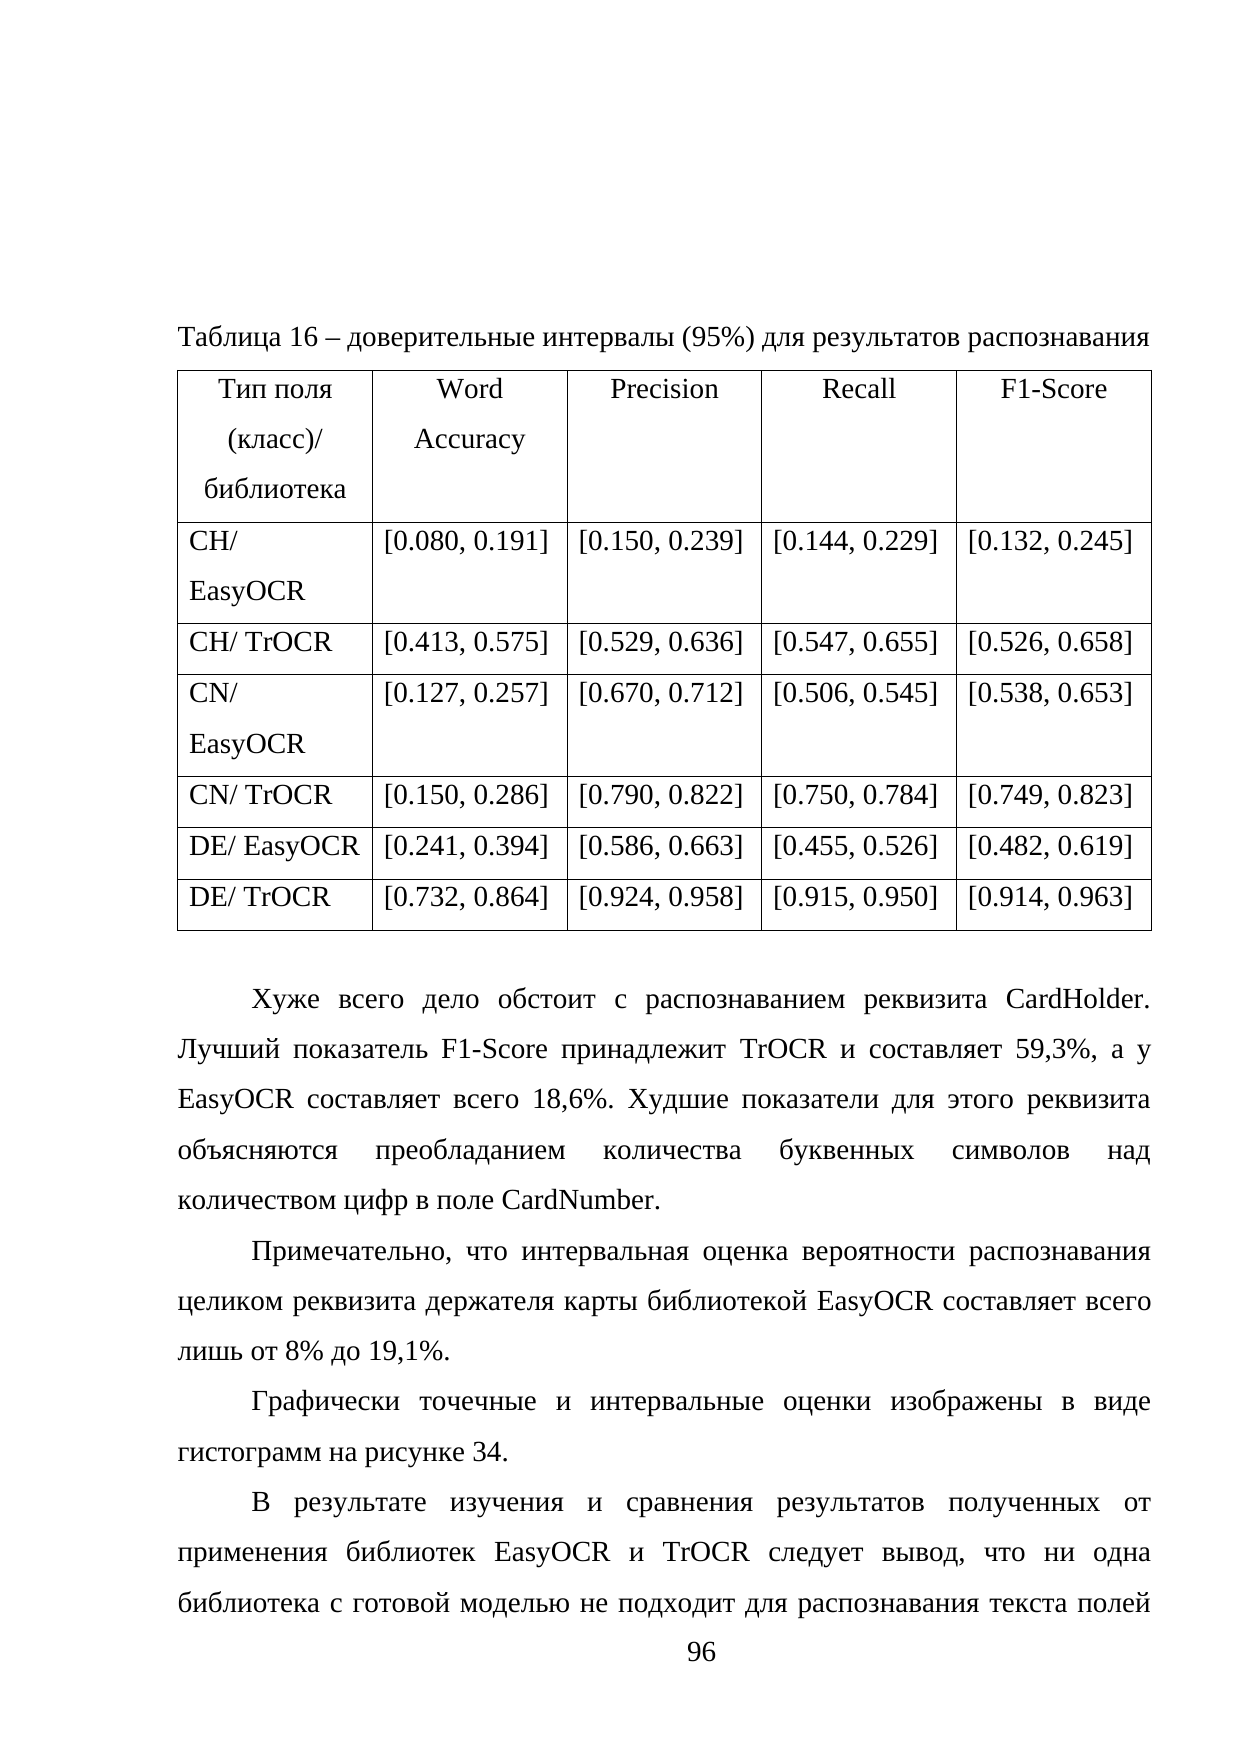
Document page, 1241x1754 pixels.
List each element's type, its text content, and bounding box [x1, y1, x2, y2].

table_cell [0.132, 0.245] [957, 523, 1151, 623]
table_cell [0.080, 0.191] [373, 523, 567, 623]
table_cell CN/ EasyOCR [178, 675, 372, 776]
table_cell [0.455, 0.526] [762, 828, 956, 878]
table_cell [0.914, 0.963] [957, 880, 1151, 930]
table_cell [0.670, 0.712] [568, 675, 761, 776]
table_header Тип поля (класс)/ библиотека [178, 371, 372, 522]
table_cell [0.127, 0.257] [373, 675, 567, 776]
table_cell [0.413, 0.575] [373, 624, 567, 674]
table_cell [0.144, 0.229] [762, 523, 956, 623]
table_header F1-Score [957, 371, 1151, 522]
table_cell DE/ TrOCR [178, 880, 372, 930]
table_cell [0.529, 0.636] [568, 624, 761, 674]
table_cell [0.749, 0.823] [957, 777, 1151, 827]
text Таблица 16 – доверительные интервалы (95%) для результатов распознавания [177, 319, 1152, 353]
table_cell [0.482, 0.619] [957, 828, 1151, 878]
table_header Word Accuracy [373, 371, 567, 522]
table_cell [0.241, 0.394] [373, 828, 567, 878]
table_cell [0.506, 0.545] [762, 675, 956, 776]
table_cell DE/ EasyOCR [178, 828, 372, 878]
table_cell [0.547, 0.655] [762, 624, 956, 674]
text Примечательно, что интервальная оценка вероятности распознавания целиком реквизита держателя карты библиотекой EasyOCR составляет всего лишь от 8% до 19,1%. [177, 1233, 1152, 1367]
table_cell [0.150, 0.239] [568, 523, 761, 623]
table_cell [0.750, 0.784] [762, 777, 956, 827]
table_cell CH/ TrOCR [178, 624, 372, 674]
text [177, 1484, 1152, 1618]
table_header Precision [568, 371, 761, 522]
table_cell [0.586, 0.663] [568, 828, 761, 878]
table_cell [0.732, 0.864] [373, 880, 567, 930]
table_cell CN/ TrOCR [178, 777, 372, 827]
table_cell [0.526, 0.658] [957, 624, 1151, 674]
table_cell [0.150, 0.286] [373, 777, 567, 827]
table_cell [0.790, 0.822] [568, 777, 761, 827]
table_cell CH/ EasyOCR [178, 523, 372, 623]
text Графически точечные и интервальные оценки изображены в виде гистограмм на рисунке 34. [177, 1383, 1152, 1467]
table_cell [0.924, 0.958] [568, 880, 761, 930]
table_cell [0.538, 0.653] [957, 675, 1151, 776]
text Хуже всего дело обстоит с распознаванием реквизита CardHolder. Лучший показатель F1-Score принадлежит TrOCR и составляет 59,3%, а у EasyOCR составляет всего 18,6%. Худшие показатели для этого реквизита объясняются преобладанием количества буквенных символов над количеством цифр в поле CardNumber. [177, 981, 1152, 1216]
table_header Recall [762, 371, 956, 522]
table_cell [0.915, 0.950] [762, 880, 956, 930]
